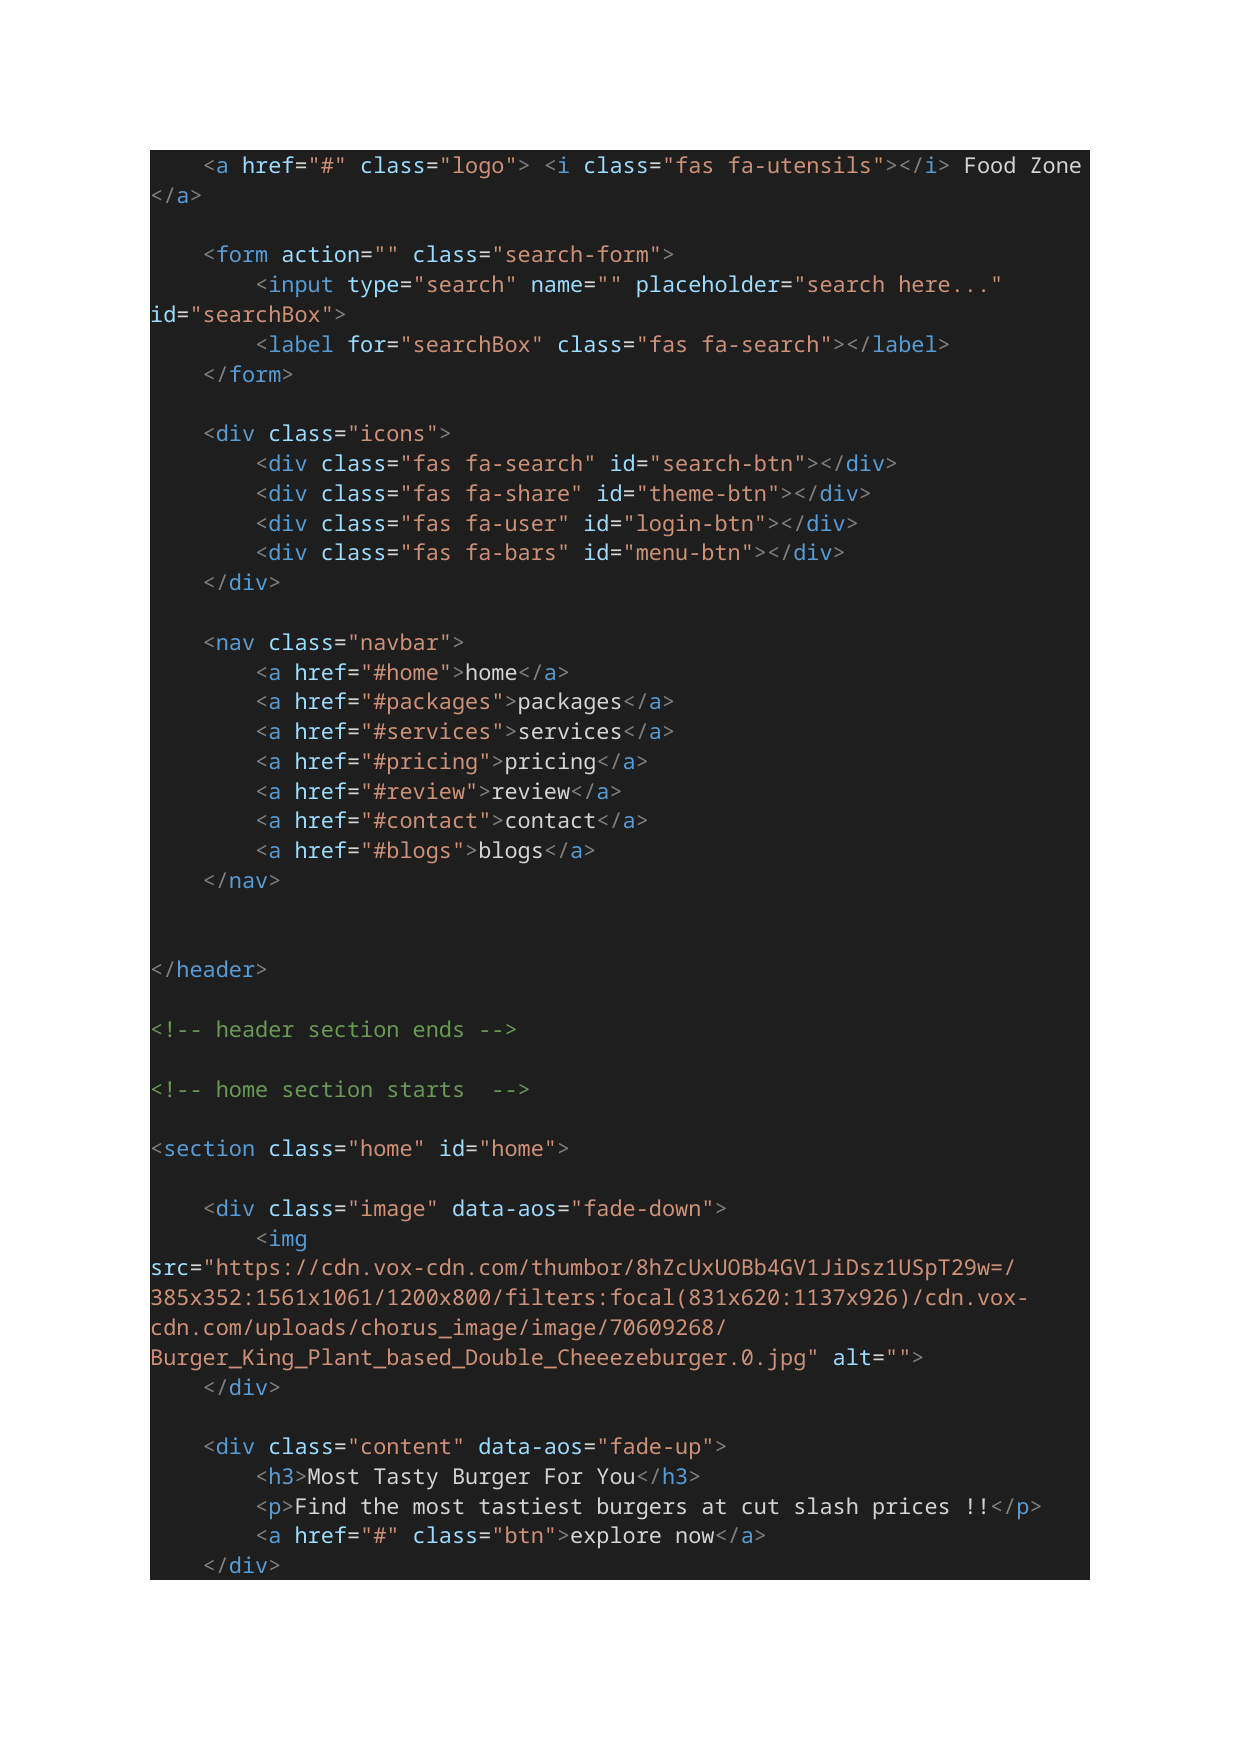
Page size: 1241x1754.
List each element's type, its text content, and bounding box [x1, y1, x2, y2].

text <div class="fas fa-search" id="search-btn"></div> [150, 448, 1090, 478]
text <a href="#packages">packages</a> [150, 686, 1090, 716]
text <a href="#blogs">blogs</a> [150, 835, 1090, 865]
text <div class="content" data-aos="fade-up"> [150, 1431, 1090, 1461]
text <div class="fas fa-user" id="login-btn"></div> [150, 507, 1090, 537]
text </div> [150, 567, 1090, 597]
text <label for="searchBox" class="fas fa-search"></label> [150, 329, 1090, 358]
text <p>Find the most tastiest burgers at cut slash prices !!</p> [150, 1491, 1090, 1520]
text <div class="icons"> [150, 418, 1090, 448]
text <section class="home" id="home"> [150, 1133, 1090, 1163]
text <img src="https://cdn.vox-cdn.com/thumbor/8hZcUxUOBb4GV1JiDsz1USpT29w=/385x352:1561x1061/1200x800/filters:focal(831x620:1137x926)/cdn.vox-cdn.com/uploads/chorus_image/image/70609268/Burger_King_Plant_based_Double_Cheeezeburger.0.jpg" alt=""> [150, 1222, 1090, 1371]
text <a href="#services">services</a> [150, 716, 1090, 746]
text <input type="search" name="" placeholder="search here..." id="searchBox"> [150, 269, 1090, 329]
text <a href="#contact">contact</a> [150, 805, 1090, 835]
text <a href="#pricing">pricing</a> [150, 746, 1090, 776]
text <div class="fas fa-bars" id="menu-btn"></div> [150, 537, 1090, 567]
text </nav> [150, 865, 1090, 895]
text <h3>Most Tasty Burger For You</h3> [150, 1461, 1090, 1491]
text </div> [150, 1371, 1090, 1401]
text <a href="#" class="btn">explore now</a> [150, 1520, 1090, 1550]
text <a href="#review">review</a> [150, 776, 1090, 805]
text <!-- header section ends --> [150, 1014, 1090, 1044]
text <a href="#home">home</a> [150, 656, 1090, 686]
text </header> [150, 954, 1090, 984]
text <div class="fas fa-share" id="theme-btn"></div> [150, 478, 1090, 507]
text <!-- home section starts --> [150, 1073, 1090, 1103]
text </div> [150, 1550, 1090, 1580]
text <div class="image" data-aos="fade-down"> [150, 1193, 1090, 1222]
text <a href="#" class="logo"> <i class="fas fa-utensils"></i> Food Zone </a> [150, 150, 1090, 209]
text </form> [150, 358, 1090, 388]
text <nav class="navbar"> [150, 627, 1090, 656]
text <form action="" class="search-form"> [150, 239, 1090, 269]
